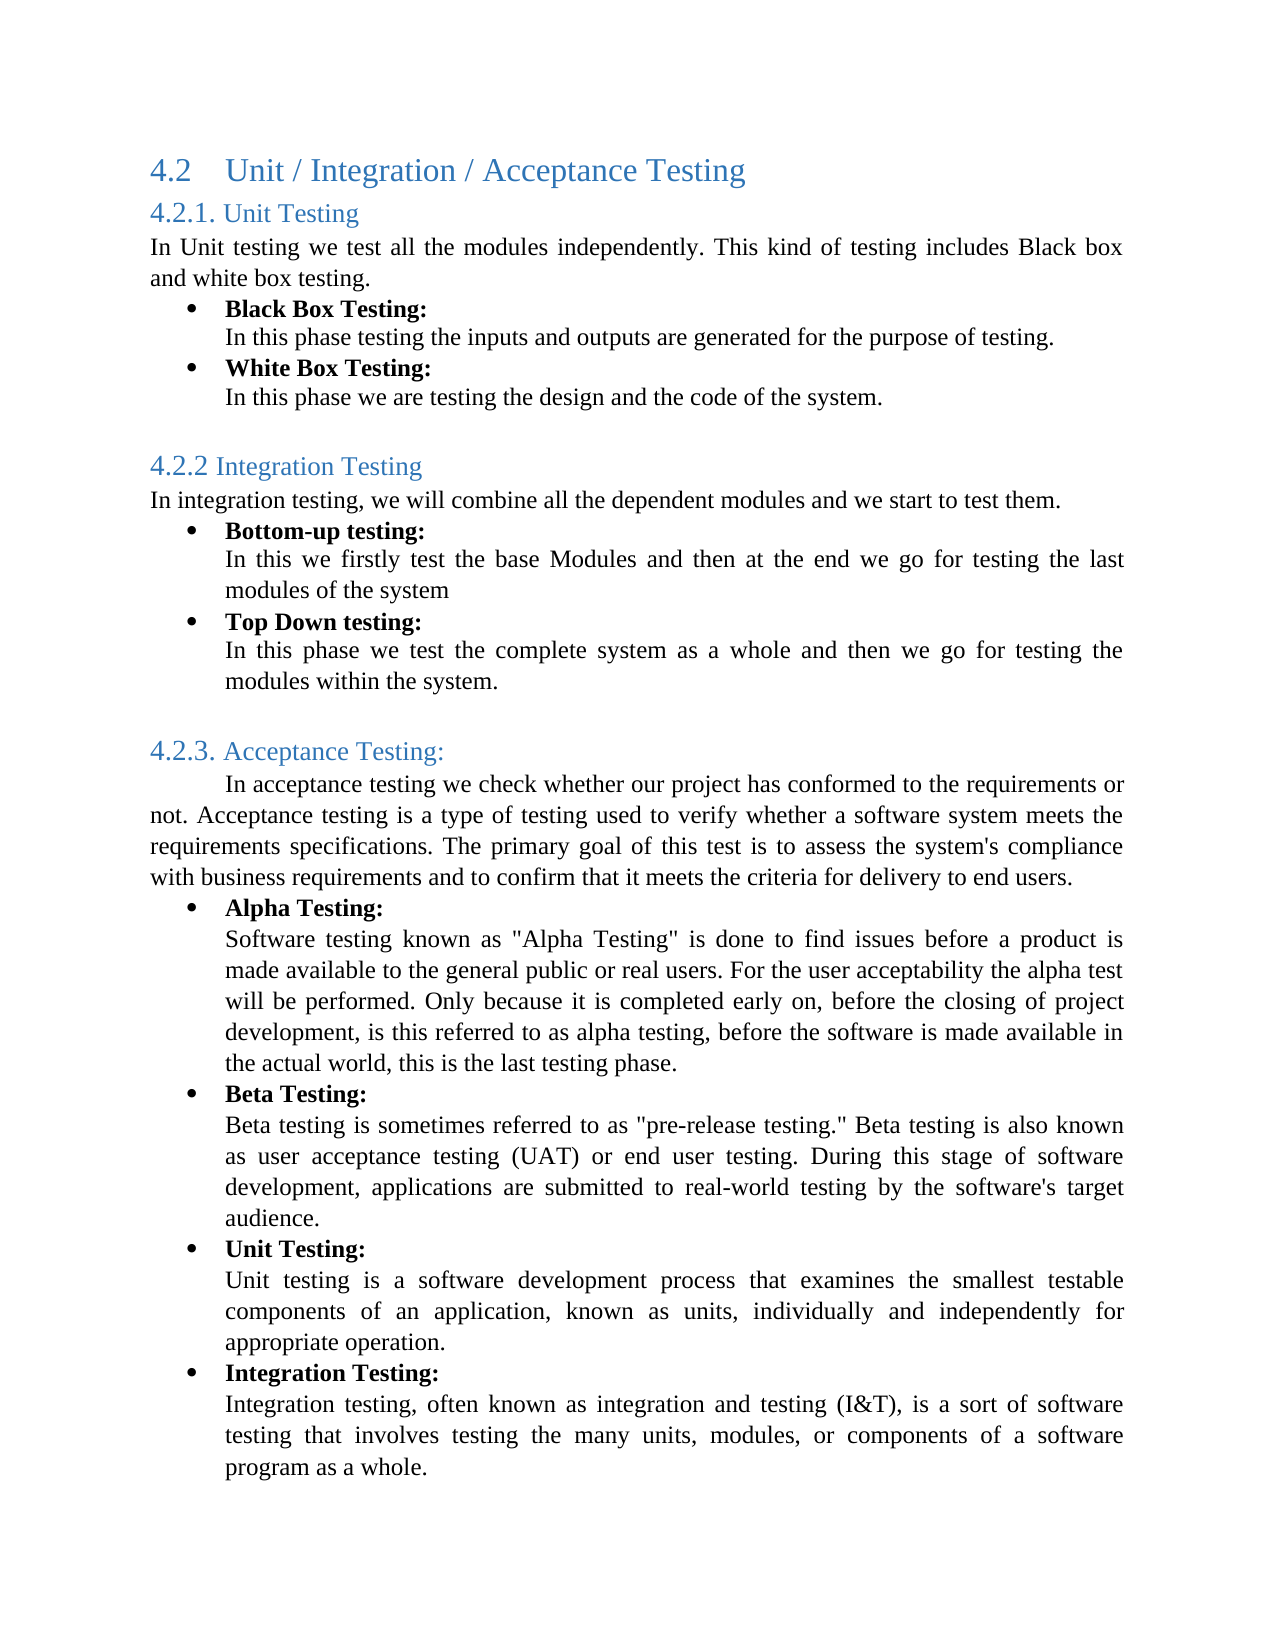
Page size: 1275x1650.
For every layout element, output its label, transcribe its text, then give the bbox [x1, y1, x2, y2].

text In this phase testing the inputs and outputs are generated for the purpose of testing. [225, 322, 1125, 351]
list Top Down testing: [187, 607, 1125, 635]
text 4.2.3. Acceptance Testing: [150, 733, 1125, 766]
text 4.2.1. Unit Testing [150, 196, 1125, 229]
text In Unit testing we test all the modules independently. This kind of testing includes Black box and white box testing. [150, 232, 1125, 291]
text In this we firstly test the base Modules and then at the end we go for testing the last modules of the system [225, 544, 1125, 604]
text In integration testing, we will combine all the dependent modules and we start to test them. [150, 485, 1125, 513]
text 4.2.2 Integration Testing [150, 448, 1125, 482]
text In acceptance testing we check whether our project has conformed to the requirements or not. Acceptance testing is a type of testing used to verify whether a software system meets the requirements specifications. The primary goal of this test is to assess the system's compliance with business requirements and to confirm that it meets the criteria for delivery to end users. [150, 769, 1125, 891]
text In this phase we are testing the design and the code of the system. [225, 382, 1125, 411]
text Software testing known as "Alpha Testing" is done to find issues before a product is made available to the general public or real users. For the user acceptability the alpha test will be performed. Only because it is completed early on, before the closing of project development, is this referred to as alpha testing, before the software is made available in the actual world, this is the last testing phase. [225, 924, 1125, 1077]
list Unit Testing: [187, 1234, 1125, 1263]
text In this phase we test the complete system as a whole and then we go for testing the modules within the system. [225, 635, 1125, 695]
text Unit testing is a software development process that examines the smallest testable components of an application, known as units, individually and independently for appropriate operation. [225, 1265, 1125, 1356]
list Unit / Integration / Acceptance Testing [150, 150, 1125, 188]
list Beta Testing: [187, 1079, 1125, 1108]
list Bottom-up testing: [187, 516, 1125, 544]
list White Box Testing: [187, 353, 1125, 382]
list Integration Testing: [187, 1358, 1125, 1387]
list Alpha Testing: [187, 893, 1125, 922]
text Integration testing, often known as integration and testing (I&T), is a sort of software testing that involves testing the many units, modules, or components of a software program as a whole. [225, 1389, 1125, 1480]
list Black Box Testing: [187, 294, 1125, 322]
text Beta testing is sometimes referred to as "pre-release testing." Beta testing is also known as user acceptance testing (UAT) or end user testing. During this stage of software development, applications are submitted to real-world testing by the software's target audience. [225, 1110, 1125, 1232]
